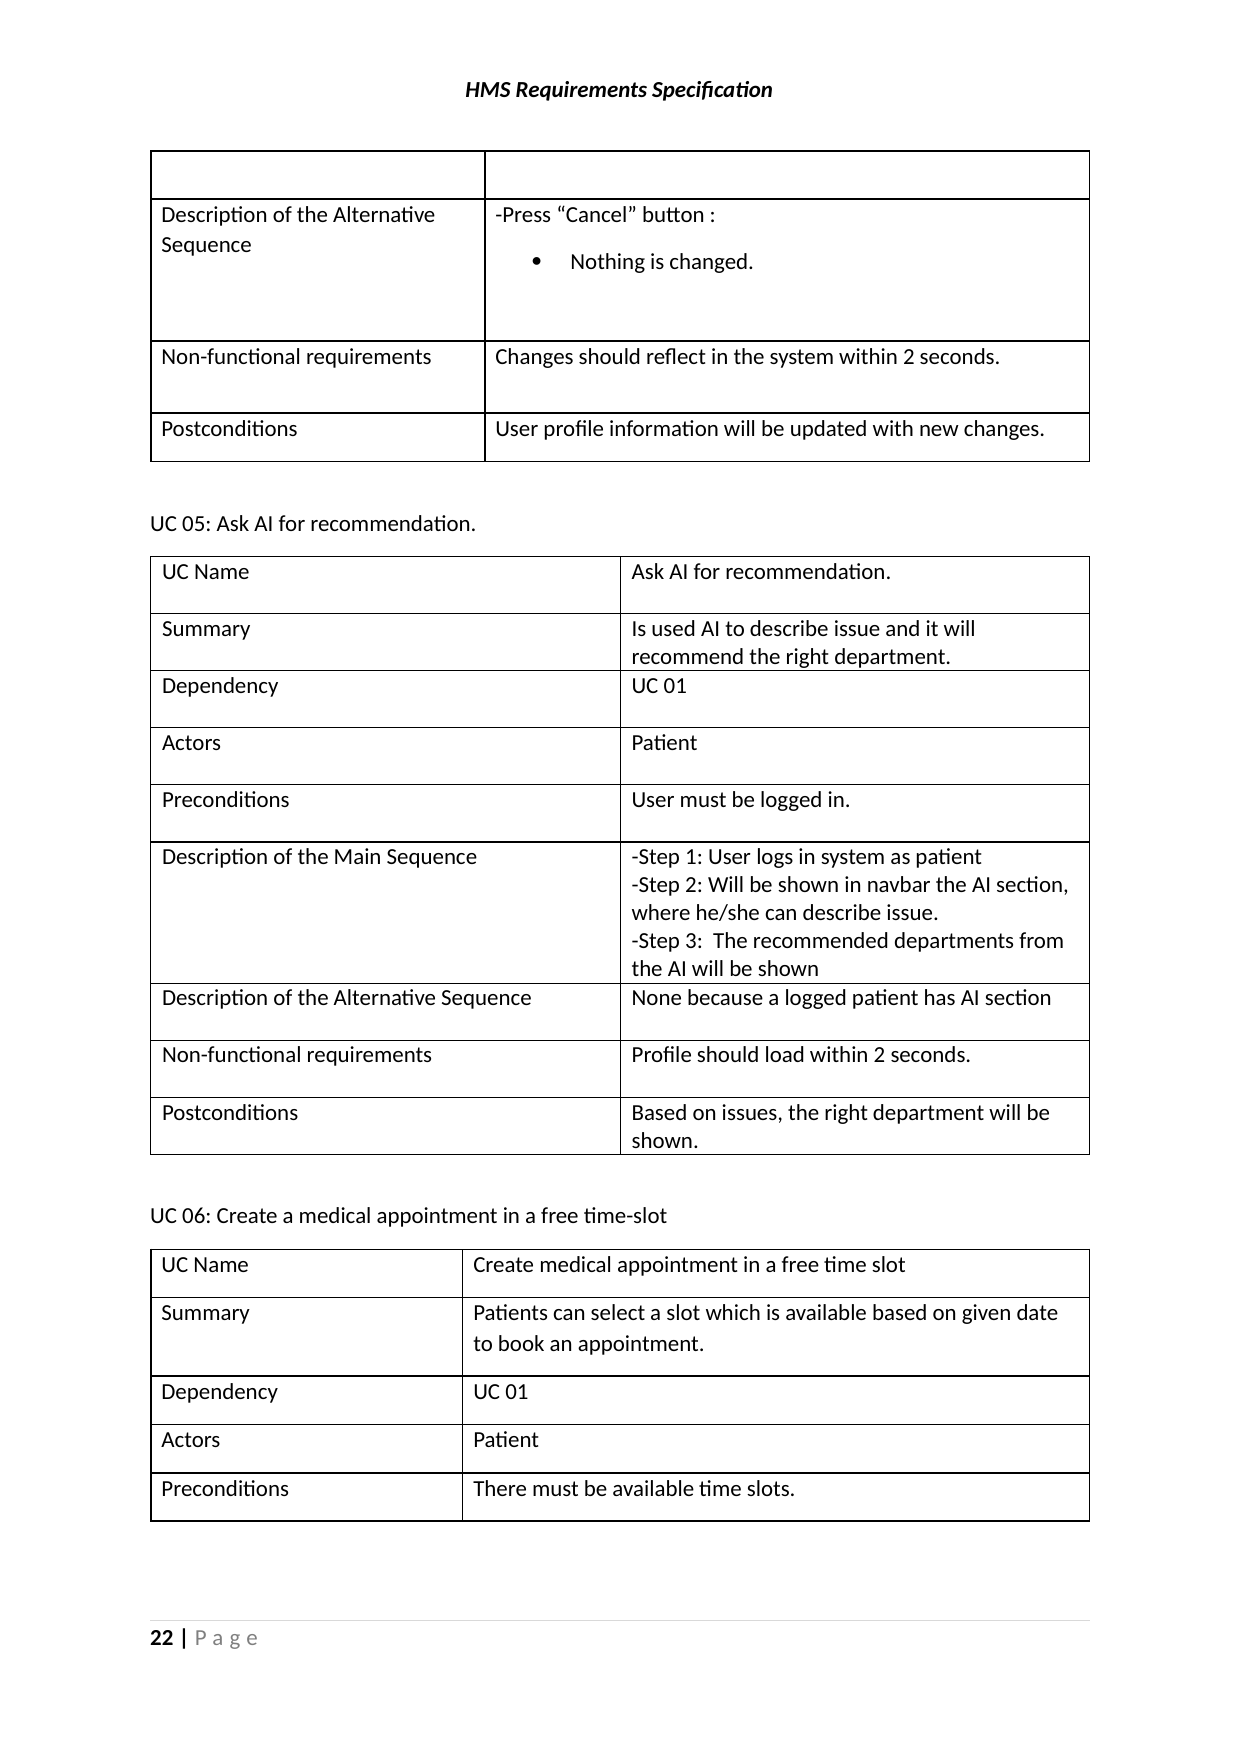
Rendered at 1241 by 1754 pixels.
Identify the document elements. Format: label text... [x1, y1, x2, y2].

table_cell Preconditions [152, 1474, 462, 1520]
table_cell Description of the Alternative Sequence [151, 984, 620, 1039]
table_cell Non-functional requirements [151, 1041, 620, 1097]
table_cell Changes should reflect in the system within 2 seconds. [486, 342, 1089, 412]
table_cell Patient [621, 728, 1089, 784]
table_header Ask AI for recommendation. [621, 557, 1089, 613]
table_cell -Press “Cancel” button : Nothing is changed. [486, 200, 1089, 340]
table_cell Preconditions [151, 785, 620, 841]
table_cell Patient [463, 1425, 1089, 1472]
table_cell Dependency [151, 671, 620, 727]
table_cell UC 01 [463, 1377, 1089, 1424]
table_cell Is used AI to describe issue and it will recommend the right department. [621, 614, 1089, 670]
table_header UC Name [151, 557, 620, 613]
table_cell Summary [151, 614, 620, 670]
table_cell Actors [151, 728, 620, 784]
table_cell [152, 152, 484, 198]
table_cell Postconditions [151, 1098, 620, 1154]
table_cell Actors [152, 1425, 462, 1472]
table_cell Description of the Main Sequence [151, 843, 620, 982]
table_cell Non-functional requirements [152, 342, 484, 412]
table_header Create medical appointment in a free time slot [463, 1250, 1089, 1297]
table_cell Patients can select a slot which is available based on given date to book an appointment. [463, 1298, 1089, 1375]
table_cell Dependency [152, 1377, 462, 1424]
table_cell Based on issues, the right department will be shown. [621, 1098, 1089, 1154]
table_cell Summary [152, 1298, 462, 1375]
table_cell Postconditions [152, 414, 484, 461]
table_cell There must be available time slots. [463, 1474, 1089, 1520]
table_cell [486, 152, 1089, 198]
table_cell User profile information will be updated with new changes. [486, 414, 1089, 461]
table_cell Description of the Alternative Sequence [152, 200, 484, 340]
text UC 05: Ask AI for recommendation. [150, 509, 1090, 537]
table_cell None because a logged patient has AI section [621, 984, 1089, 1039]
table_cell Profile should load within 2 seconds. [621, 1041, 1089, 1097]
table_cell UC 01 [621, 671, 1089, 727]
table_cell -Step 1: User logs in system as patient -Step 2: Will be shown in navbar the AI section, where he/she can describe issue. -Step 3: The recommended departments from the AI will be shown [621, 843, 1089, 982]
text UC 06: Create a medical appointment in a free time-slot [150, 1202, 1090, 1230]
table_cell User must be logged in. [621, 785, 1089, 841]
table_header UC Name [152, 1250, 462, 1297]
